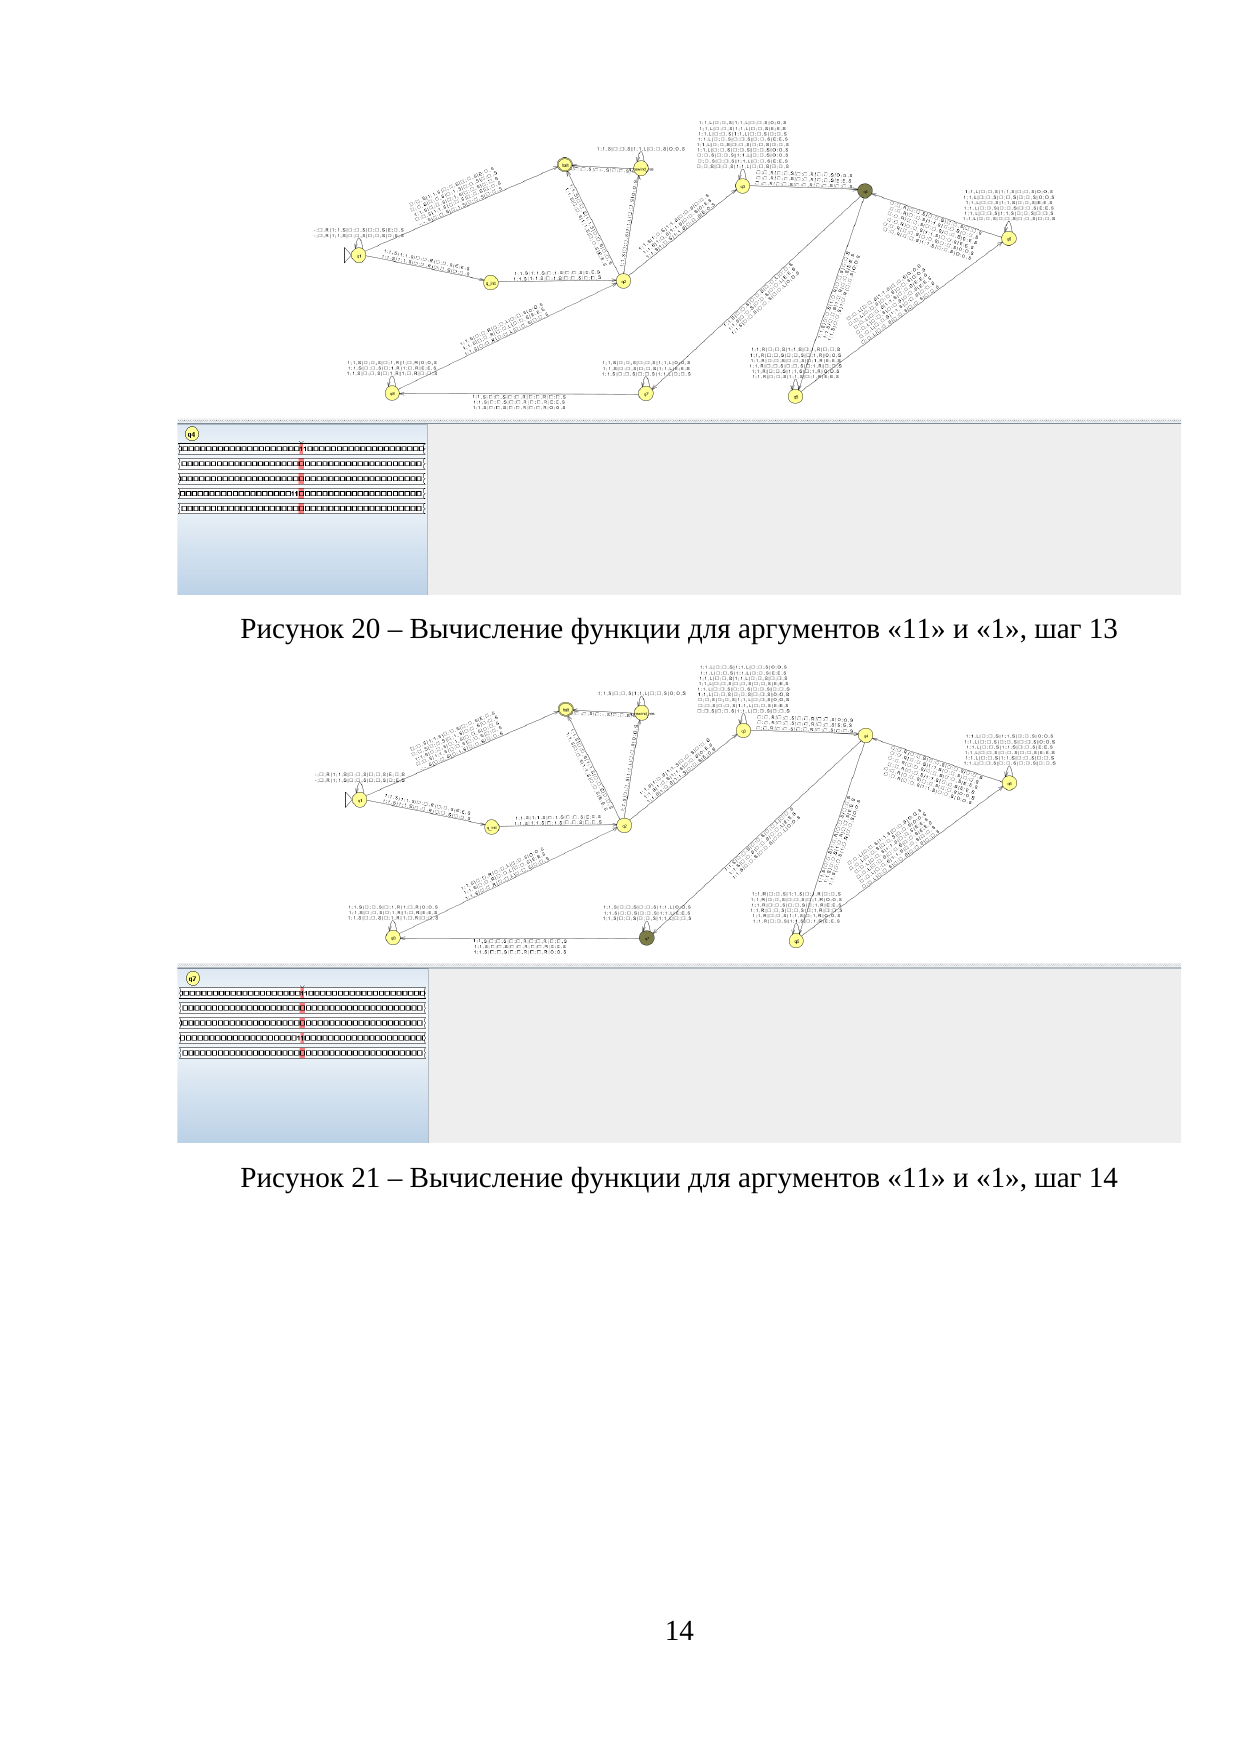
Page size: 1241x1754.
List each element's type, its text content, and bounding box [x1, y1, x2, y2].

text Рисунок 21 – Вычисление функции для аргументов «11» и «1», шаг 14 [177, 1160, 1181, 1193]
picture [177, 661, 1182, 1143]
text Рисунок 20 – Вычисление функции для аргументов «11» и «1», шаг 13 [177, 611, 1181, 645]
picture [177, 118, 1182, 595]
